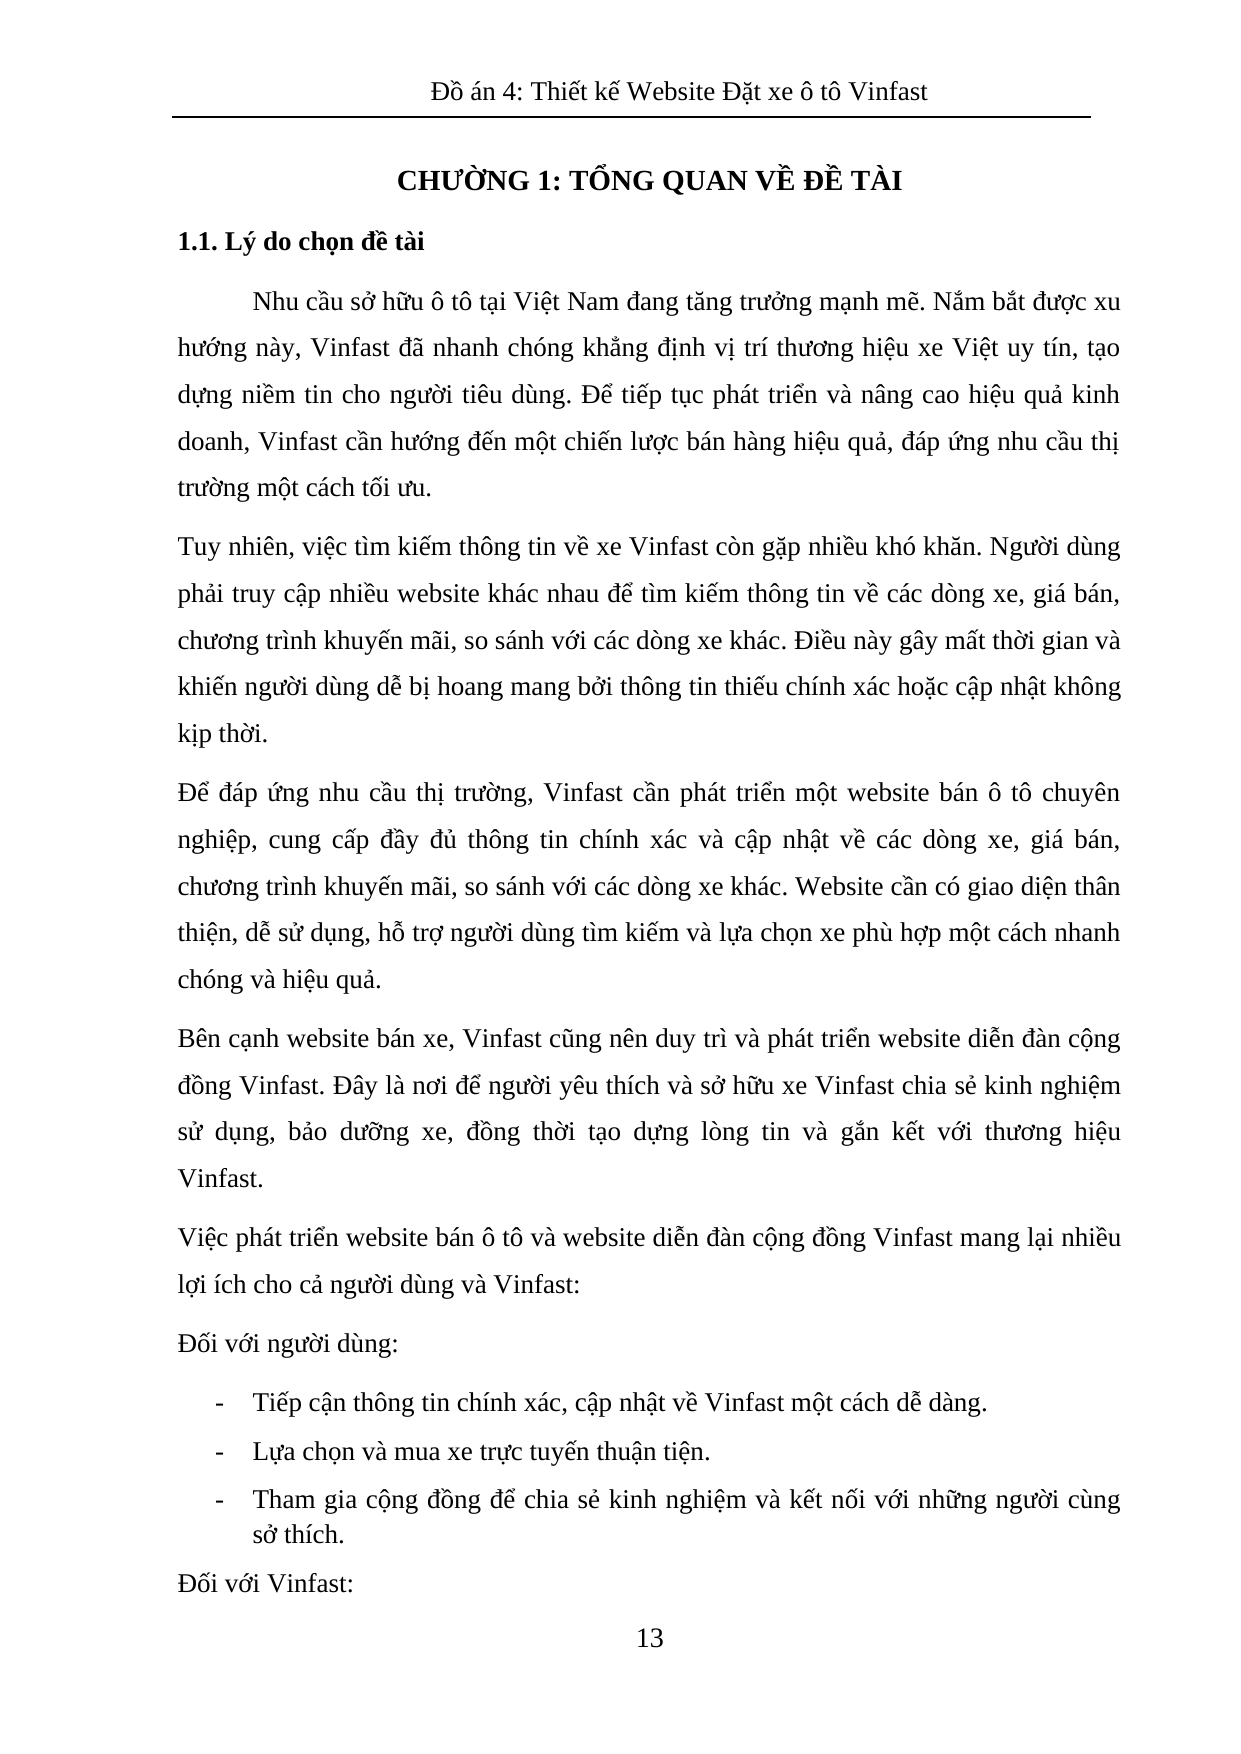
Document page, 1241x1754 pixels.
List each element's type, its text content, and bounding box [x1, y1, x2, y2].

text Nhu cầu sở hữu ô tô tại Việt Nam đang tăng trưởng mạnh mẽ. Nắm bắt được xu hướng này, Vinfast đã nhanh chóng khẳng định vị trí thương hiệu xe Việt uy tín, tạo dựng niềm tin cho người tiêu dùng. Để tiếp tục phát triển và nâng cao hiệu quả kinh doanh, Vinfast cần hướng đến một chiến lược bán hàng hiệu quả, đáp ứng nhu cầu thị trường một cách tối ưu. [177, 285, 1122, 502]
list Tham gia cộng đồng để chia sẻ kinh nghiệm và kết nối với những người cùng sở thích. [215, 1483, 1122, 1550]
text Việc phát triển website bán ô tô và website diễn đàn cộng đồng Vinfast mang lại nhiều lợi ích cho cả người dùng và Vinfast: [177, 1221, 1122, 1299]
text Đối với người dùng: [177, 1327, 1122, 1358]
text Tuy nhiên, việc tìm kiếm thông tin về xe Vinfast còn gặp nhiều khó khăn. Người dùng phải truy cập nhiều website khác nhau để tìm kiếm thông tin về các dòng xe, giá bán, chương trình khuyến mãi, so sánh với các dòng xe khác. Điều này gây mất thời gian và khiến người dùng dễ bị hoang mang bởi thông tin thiếu chính xác hoặc cập nhật không kịp thời. [177, 531, 1122, 748]
list Lựa chọn và mua xe trực tuyến thuận tiện. [215, 1434, 1122, 1466]
text 1.1. Lý do chọn đề tài [177, 226, 1122, 257]
text Để đáp ứng nhu cầu thị trường, Vinfast cần phát triển một website bán ô tô chuyên nghiệp, cung cấp đầy đủ thông tin chính xác và cập nhật về các dòng xe, giá bán, chương trình khuyến mãi, so sánh với các dòng xe khác. Website cần có giao diện thân thiện, dễ sử dụng, hỗ trợ người dùng tìm kiếm và lựa chọn xe phù hợp một cách nhanh chóng và hiệu quả. [177, 776, 1122, 994]
text CHƯỜNG 1: TỔNG QUAN VỀ ĐỀ TÀI [177, 163, 1122, 196]
text Đối với Vinfast: [177, 1567, 1122, 1598]
text Bên cạnh website bán xe, Vinfast cũng nên duy trì và phát triển website diễn đàn cộng đồng Vinfast. Đây là nơi để người yêu thích và sở hữu xe Vinfast chia sẻ kinh nghiệm sử dụng, bảo dưỡng xe, đồng thời tạo dựng lòng tin và gắn kết với thương hiệu Vinfast. [177, 1022, 1122, 1193]
list Tiếp cận thông tin chính xác, cập nhật về Vinfast một cách dễ dàng. [215, 1386, 1122, 1417]
